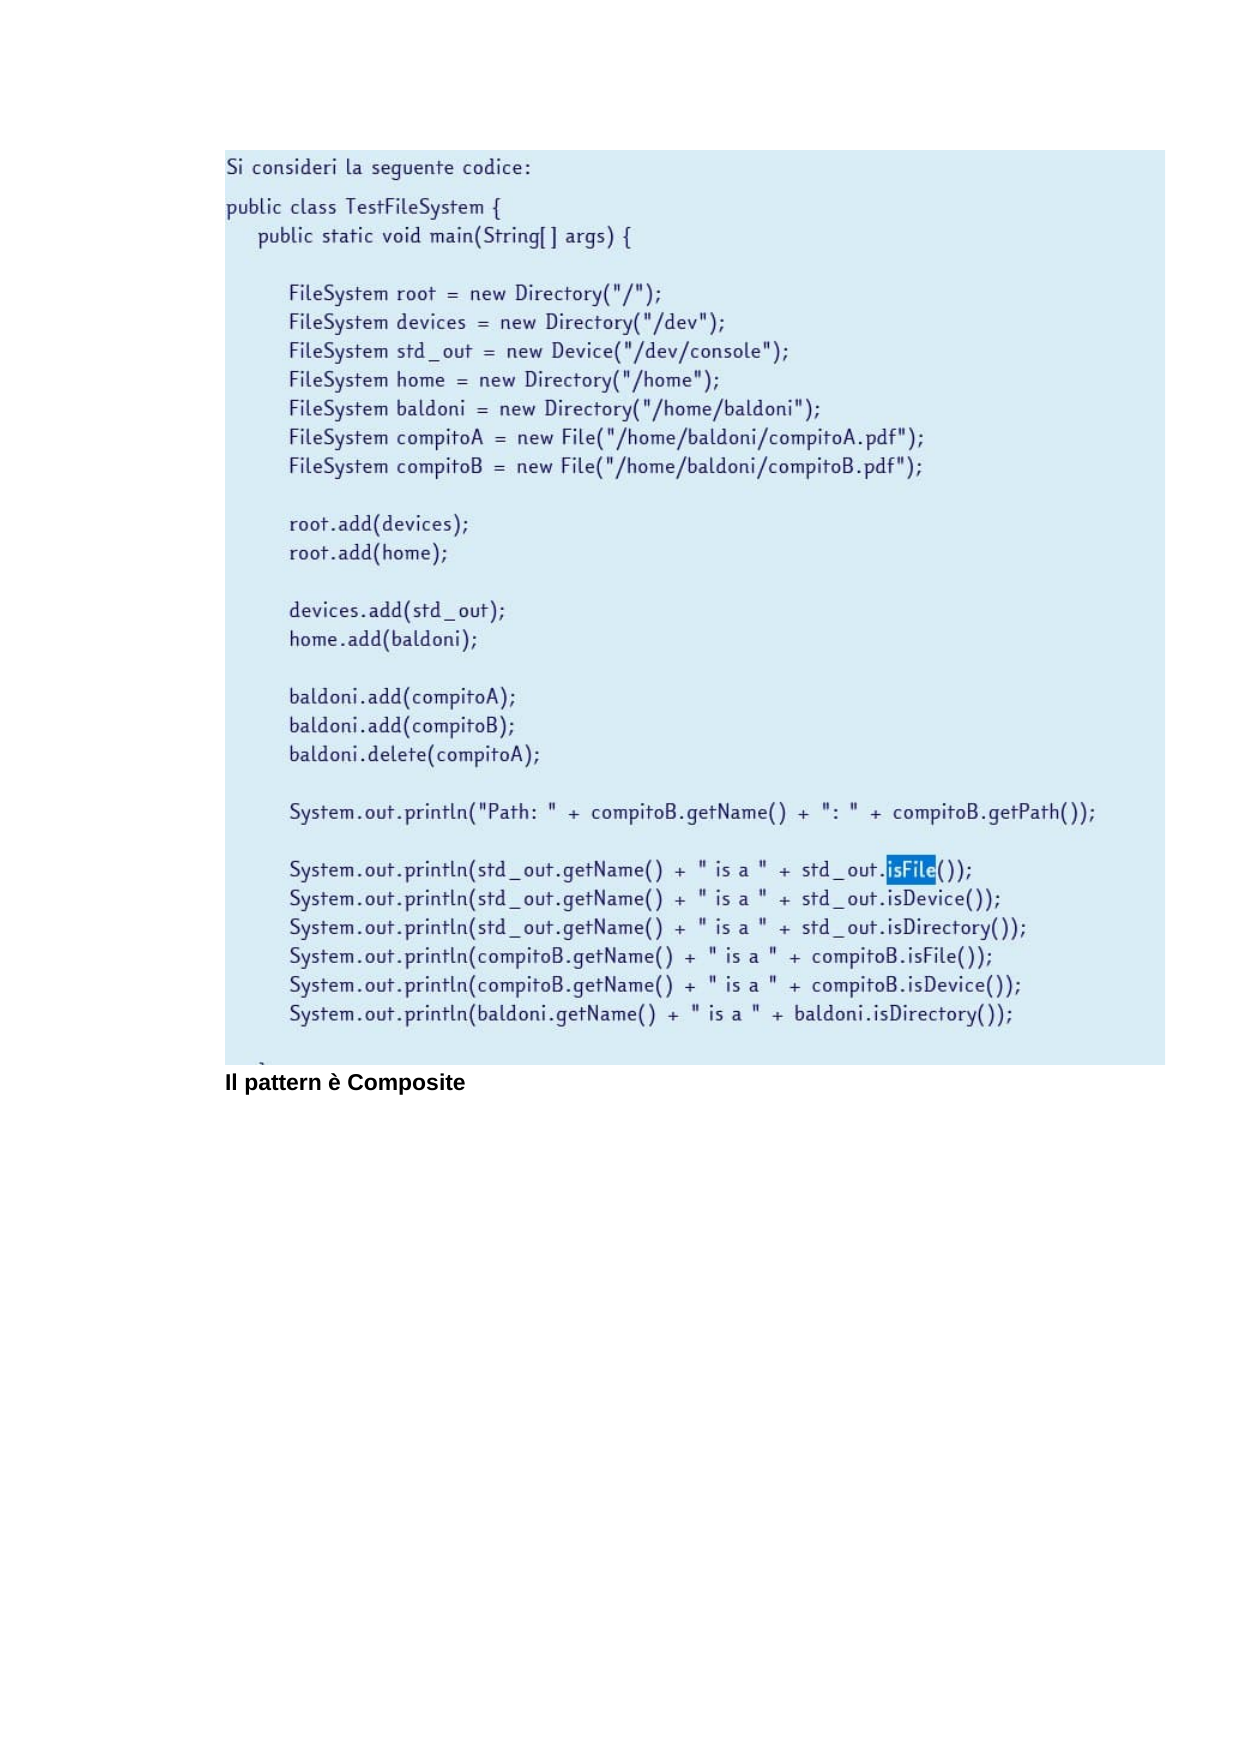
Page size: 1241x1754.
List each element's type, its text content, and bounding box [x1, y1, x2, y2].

picture [225, 150, 1166, 1065]
text Il pattern è Composite [225, 1068, 1090, 1095]
